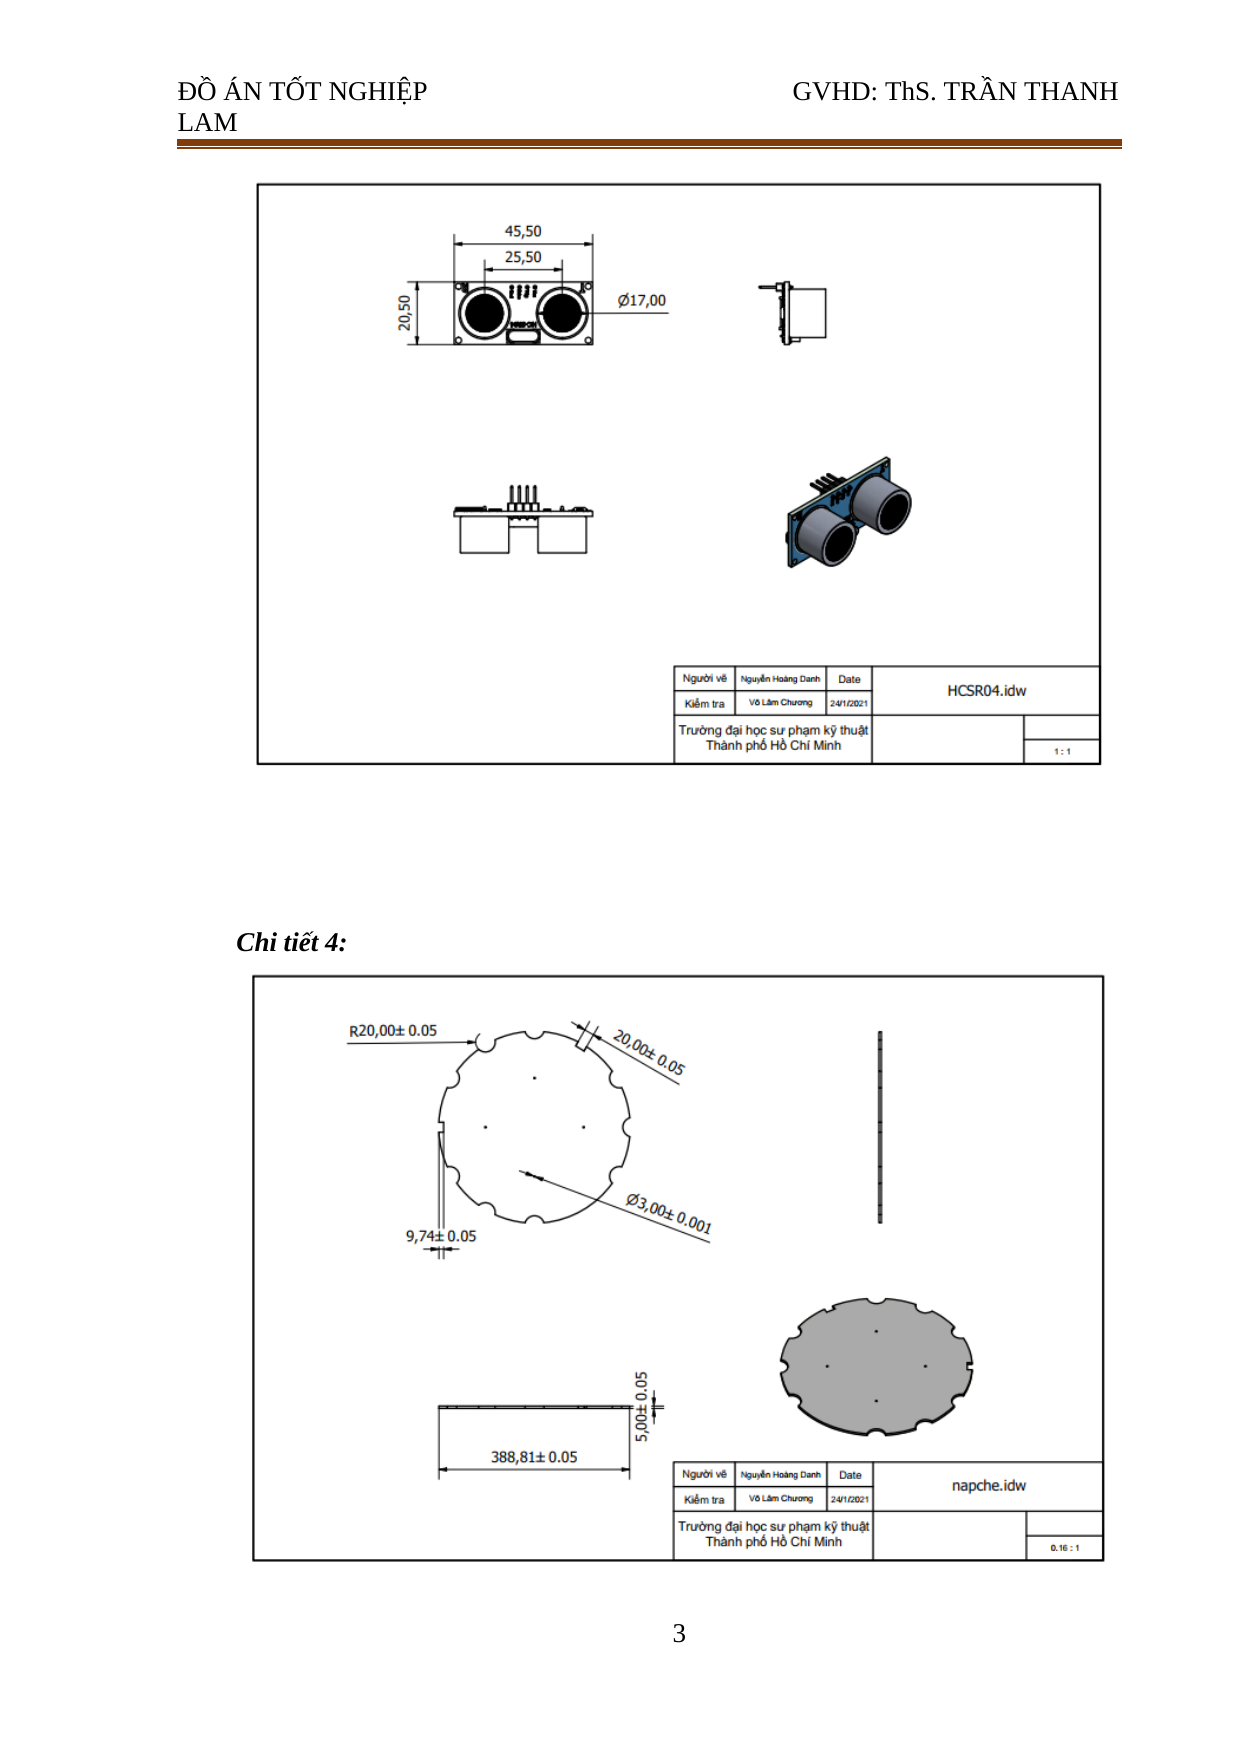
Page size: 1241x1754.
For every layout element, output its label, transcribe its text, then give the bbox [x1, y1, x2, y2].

picture [250, 972, 1108, 1564]
picture [252, 180, 1106, 771]
text Chi tiết 4: [177, 926, 1122, 957]
